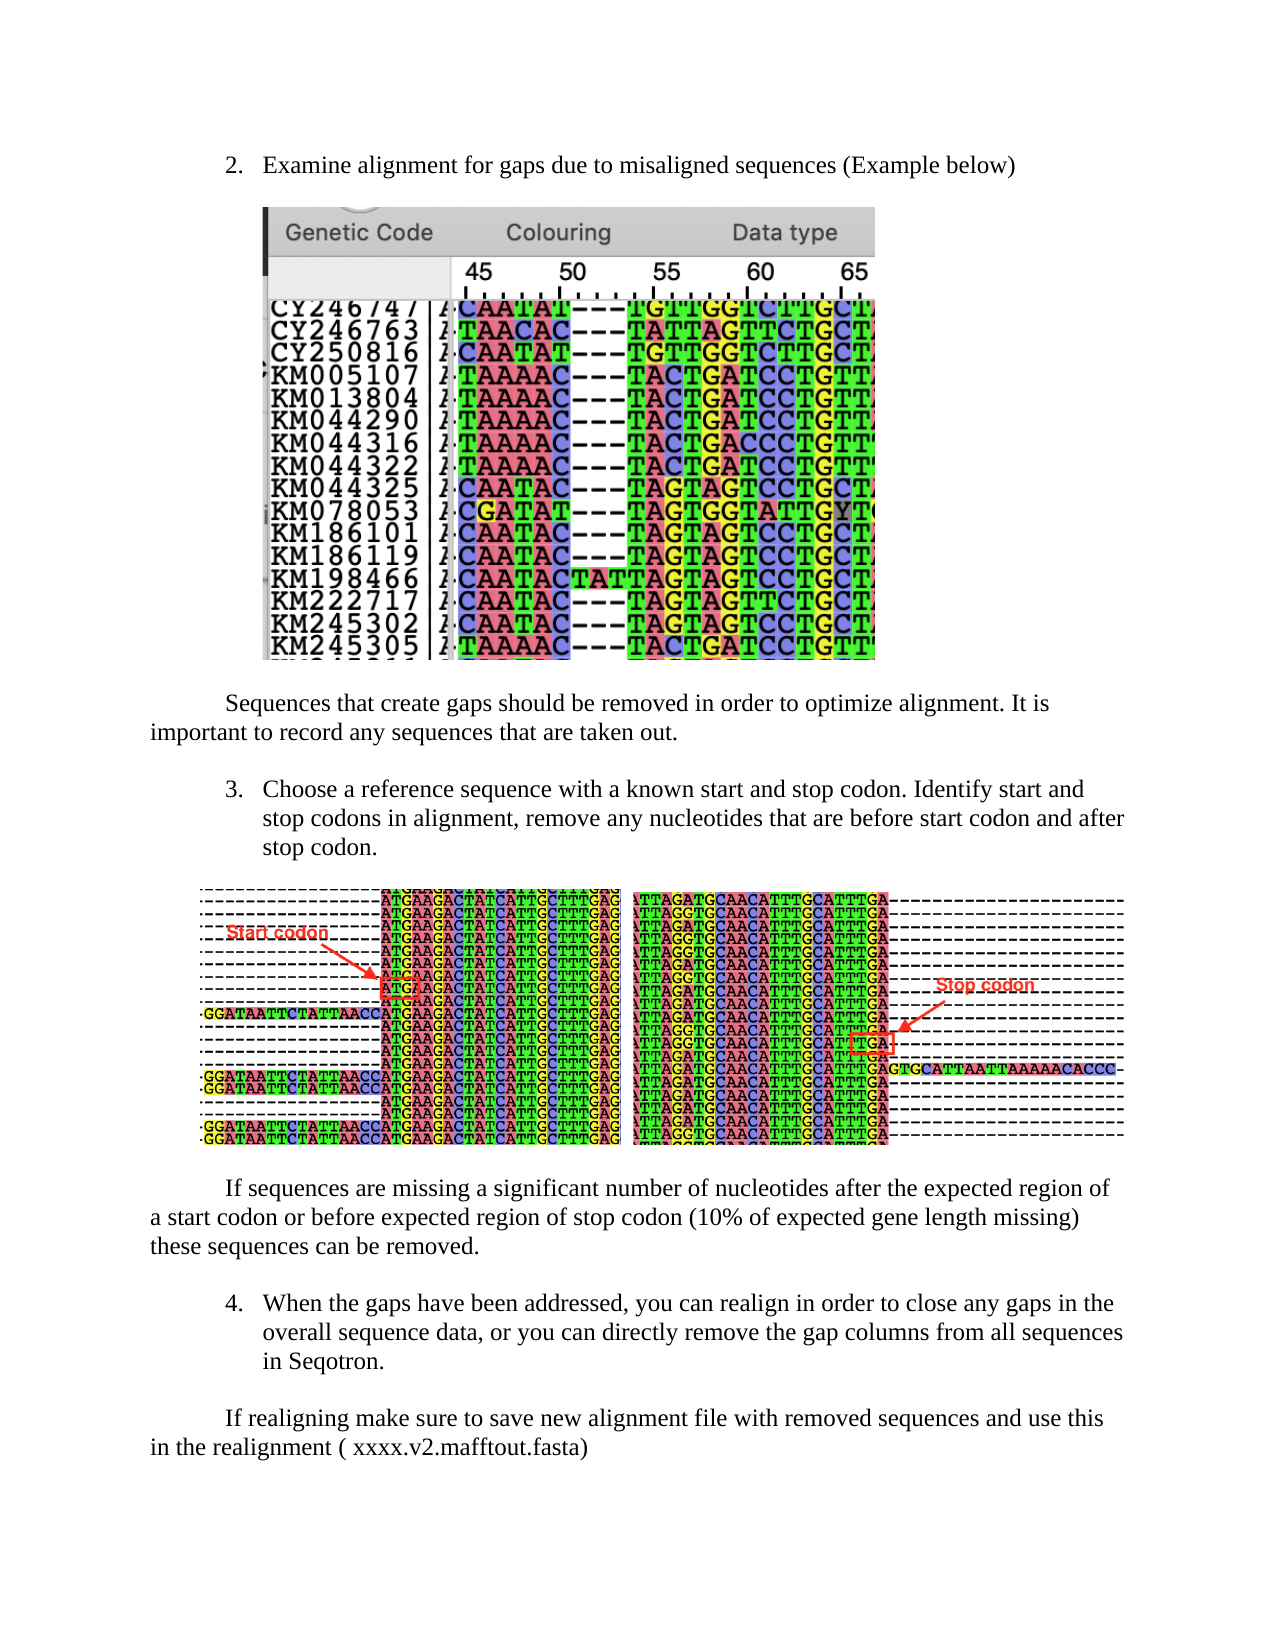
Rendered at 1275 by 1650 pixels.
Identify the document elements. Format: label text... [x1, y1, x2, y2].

picture [200, 889, 621, 1145]
list Choose a reference sequence with a known start and stop codon. Identify start and stop codons in alignment, remove any nucleotides that are before start codon and after stop codon. [225, 774, 1125, 861]
list Examine alignment for gaps due to misaligned sequences (Example below) [225, 150, 1125, 179]
list When the gaps have been addressed, you can realign in order to close any gaps in the overall sequence data, or you can directly remove the gap columns from all sequences in Seqotron. [225, 1288, 1125, 1374]
picture [262, 207, 875, 660]
text If sequences are missing a significant number of nucleotides after the expected region of a start codon or before expected region of stop codon (10% of expected gene length missing) these sequences can be removed. [150, 1173, 1125, 1259]
text Sequences that create gaps should be removed in order to optimize alignment. It is important to record any sequences that are taken out. [150, 688, 1125, 746]
picture [633, 892, 1124, 1145]
text If realigning make sure to save new alignment file with removed sequences and use this in the realignment ( xxxx.v2.mafftout.fasta) [150, 1403, 1125, 1461]
